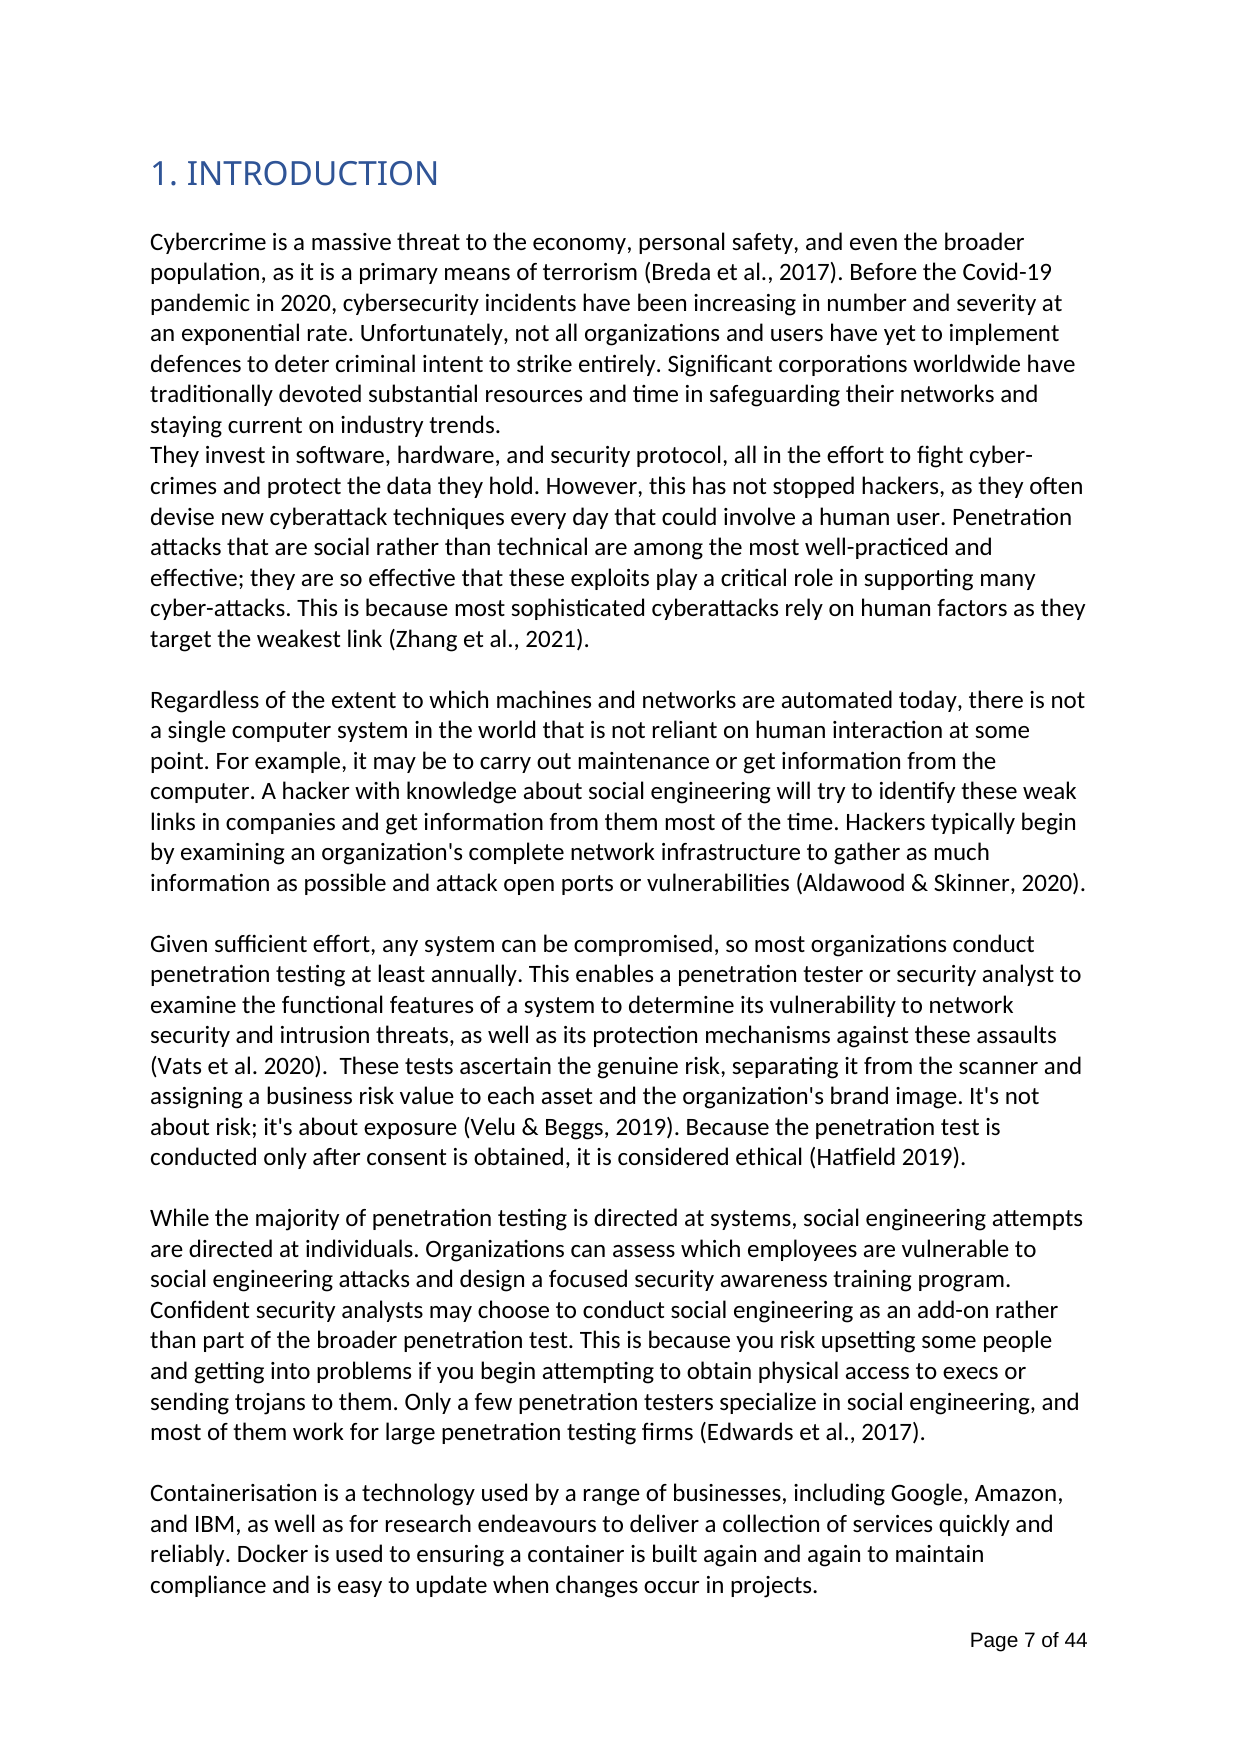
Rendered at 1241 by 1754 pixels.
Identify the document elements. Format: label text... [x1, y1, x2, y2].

text Containerisation is a technology used by a range of businesses, including Google, Amazon, and IBM, as well as for research endeavours to deliver a collection of services quickly and reliably. Docker is used to ensuring a container is built again and again to maintain compliance and is easy to update when changes occur in projects. [150, 1477, 1090, 1599]
text While the majority of penetration testing is directed at systems, social engineering attempts are directed at individuals. Organizations can assess which employees are vulnerable to social engineering attacks and design a focused security awareness training program. Confident security analysts may choose to conduct social engineering as an add-on rather than part of the broader penetration test. This is because you risk upsetting some people and getting into problems if you begin attempting to obtain physical access to execs or sending trojans to them. Only a few penetration testers specialize in social engineering, and most of them work for large penetration testing firms (Edwards et al., 2017). [150, 1203, 1090, 1447]
subtitle 1. INTRODUCTION [150, 150, 1090, 195]
text They invest in software, hardware, and security protocol, all in the effort to fight cyber-crimes and protect the data they hold. However, this has not stopped hackers, as they often devise new cyberattack techniques every day that could involve a human user. Penetration attacks that are social rather than technical are among the most well-practiced and effective; they are so effective that these exploits play a critical role in supporting many cyber-attacks. This is because most sophisticated cyberattacks rely on human factors as they target the weakest link (Zhang et al., 2021). [150, 439, 1090, 653]
text Given sufficient effort, any system can be compromised, so most organizations conduct penetration testing at least annually. This enables a penetration tester or security analyst to examine the functional features of a system to determine its vulnerability to network security and intrusion threats, as well as its protection mechanisms against these assaults (Vats et al. 2020). These tests ascertain the genuine risk, separating it from the scanner and assigning a business risk value to each asset and the organization's brand image. It's not about risk; it's about exposure (Velu & Beggs, 2019). Because the penetration test is conducted only after consent is obtained, it is considered ethical (Hatfield 2019). [150, 928, 1090, 1172]
text Regardless of the extent to which machines and networks are automated today, there is not a single computer system in the world that is not reliant on human interaction at some point. For example, it may be to carry out maintenance or get information from the computer. A hacker with knowledge about social engineering will try to identify these weak links in companies and get information from them most of the time. Hackers typically begin by examining an organization's complete network infrastructure to gather as much information as possible and attack open ports or vulnerabilities (Aldawood & Skinner, 2020). [150, 684, 1090, 897]
text Cybercrime is a massive threat to the economy, personal safety, and even the broader population, as it is a primary means of terrorism (Breda et al., 2017). Before the Covid-19 pandemic in 2020, cybersecurity incidents have been increasing in number and severity at an exponential rate. Unfortunately, not all organizations and users have yet to implement defences to deter criminal intent to strike entirely. Significant corporations worldwide have traditionally devoted substantial resources and time in safeguarding their networks and staying current on industry trends. [150, 226, 1090, 439]
